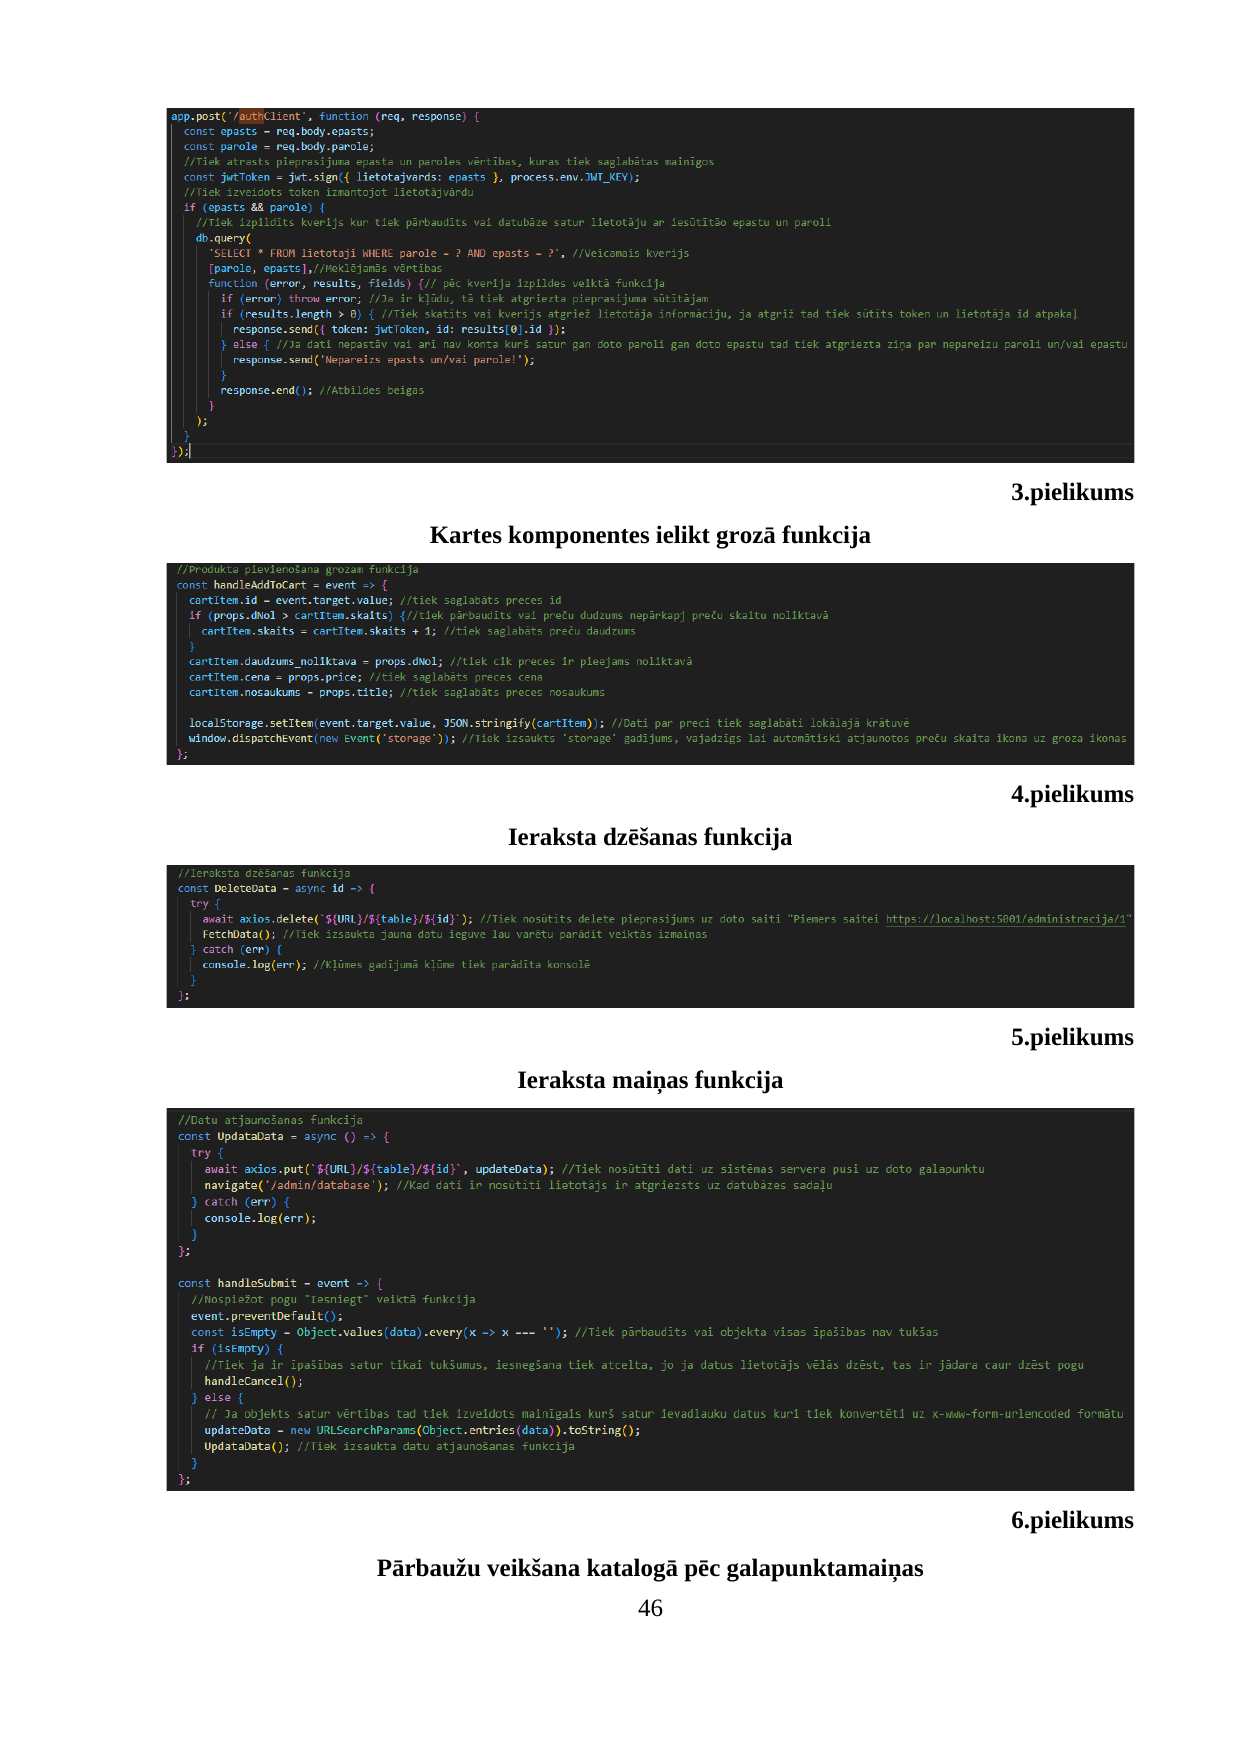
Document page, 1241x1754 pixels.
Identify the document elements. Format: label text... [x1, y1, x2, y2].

picture [166, 1108, 1135, 1491]
text Ieraksta dzēšanas funkcija [167, 822, 1134, 851]
text 6.pielikums [167, 1505, 1134, 1534]
picture [166, 108, 1135, 463]
text 3.pielikums [167, 477, 1134, 506]
picture [166, 865, 1135, 1008]
text 5.pielikums [167, 1022, 1134, 1051]
picture [166, 563, 1135, 765]
text 4.pielikums [167, 779, 1134, 808]
text Kartes komponentes ielikt grozā funkcija [167, 520, 1134, 549]
text Ieraksta maiņas funkcija [167, 1065, 1134, 1094]
text Pārbaužu veikšana katalogā pēc galapunktamaiņas [167, 1553, 1134, 1582]
